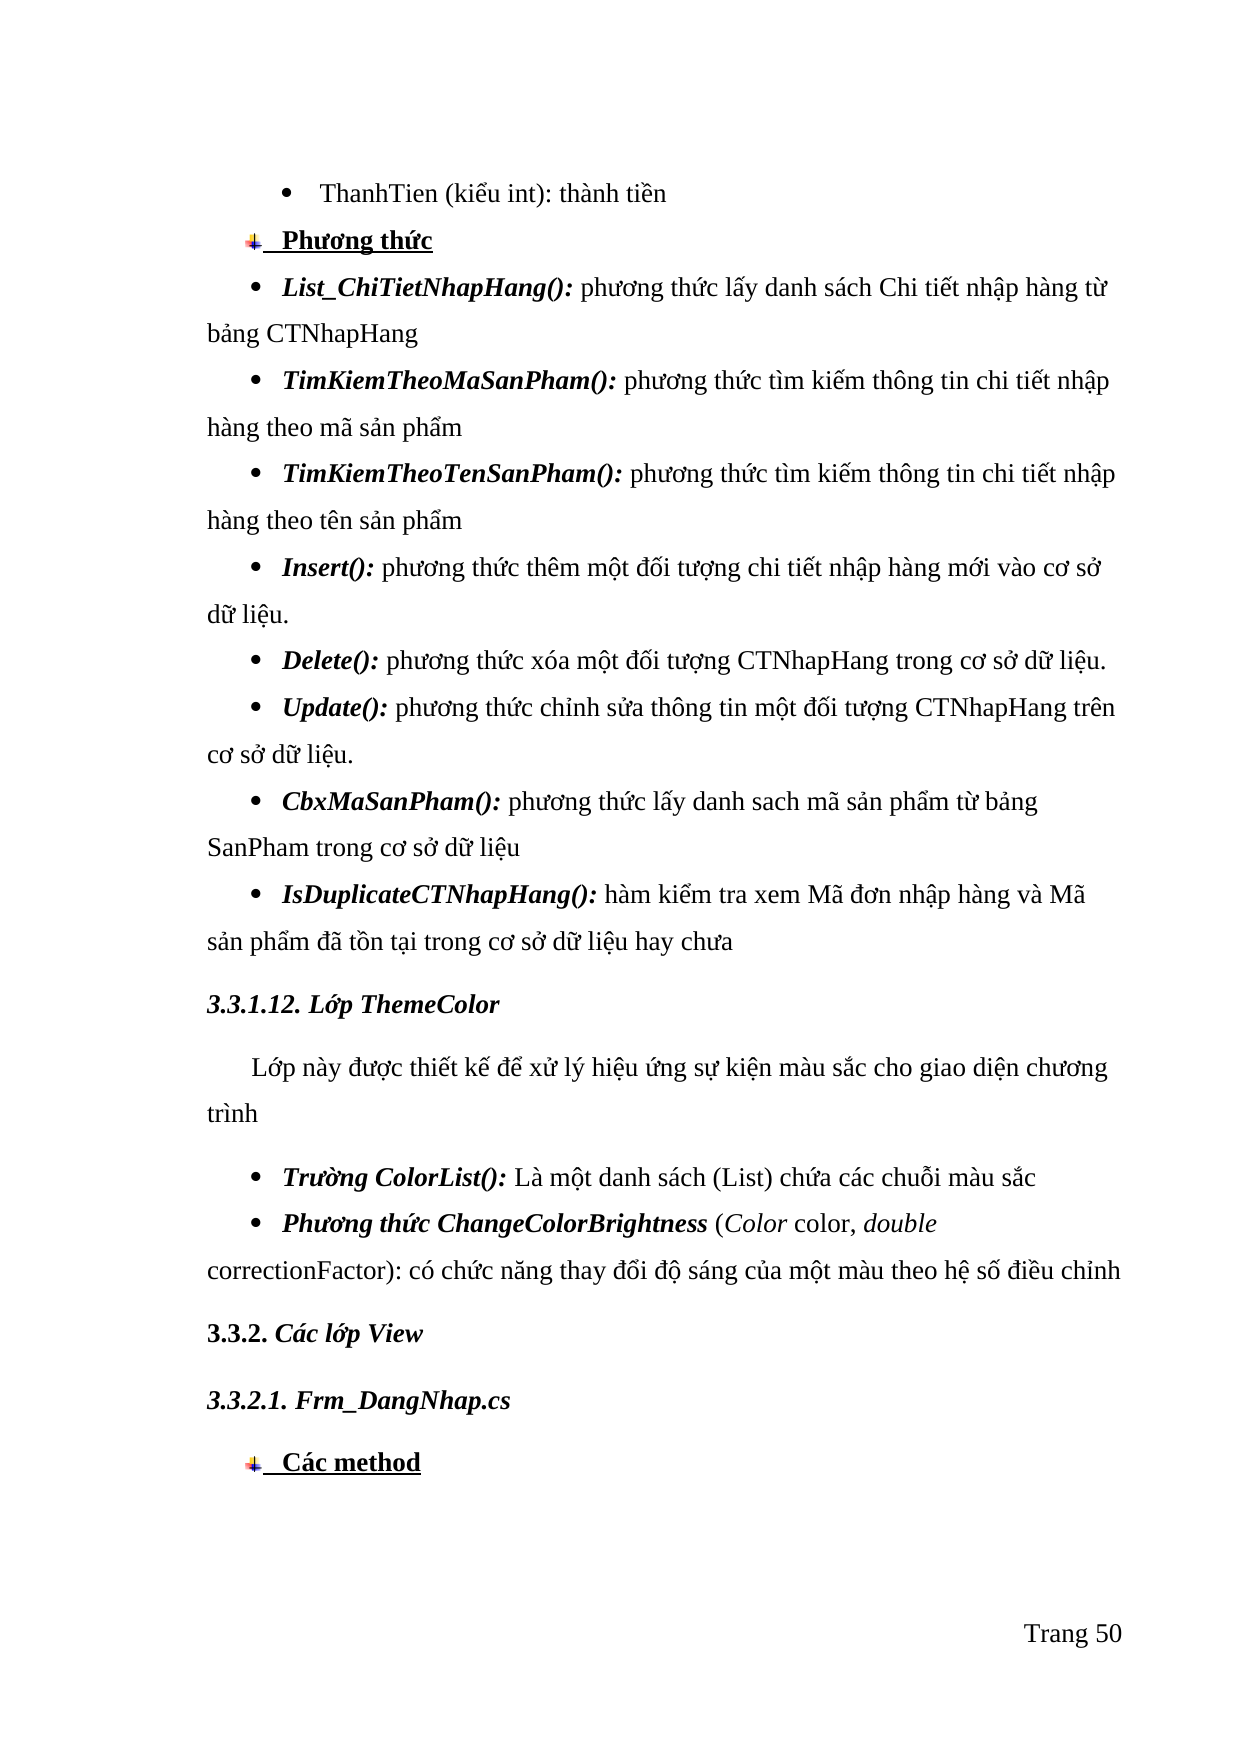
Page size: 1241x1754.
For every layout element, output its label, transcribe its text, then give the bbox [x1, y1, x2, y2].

list Insert(): phương thức thêm một đối tượng chi tiết nhập hàng mới vào cơ sở dữ liệu. [207, 551, 1122, 629]
list Delete(): phương thức xóa một đối tượng CTNhapHang trong cơ sở dữ liệu. [207, 644, 1122, 676]
subtitle Lớp ThemeColor [207, 988, 1122, 1019]
picture [245, 232, 262, 250]
list Trường ColorList(): Là một danh sách (List) chứa các chuỗi màu sắc [207, 1161, 1122, 1192]
list TimKiemTheoTenSanPham(): phương thức tìm kiếm thông tin chi tiết nhập hàng theo tên sản phẩm [207, 458, 1122, 536]
list TimKiemTheoMaSanPham(): phương thức tìm kiếm thông tin chi tiết nhập hàng theo mã sản phẩm [207, 364, 1122, 442]
list IsDuplicateCTNhapHang(): hàm kiểm tra xem Mã đơn nhập hàng và Mã sản phẩm đã tồn tại trong cơ sở dữ liệu hay chưa [207, 878, 1122, 956]
text Lớp này được thiết kế để xử lý hiệu ứng sự kiện màu sắc cho giao diện chương trình [207, 1051, 1122, 1128]
subtitle Các lớp View [207, 1318, 1122, 1349]
list Các method [244, 1446, 1122, 1477]
list Phương thức [244, 224, 1122, 255]
subtitle Frm_DangNhap.cs [207, 1384, 1122, 1415]
list CbxMaSanPham(): phương thức lấy danh sach mã sản phẩm từ bảng SanPham trong cơ sở dữ liệu [207, 785, 1122, 863]
list ThanhTien (kiểu int): thành tiền [282, 177, 1122, 208]
list Update(): phương thức chỉnh sửa thông tin một đối tượng CTNhapHang trên cơ sở dữ liệu. [207, 691, 1122, 769]
list List_ChiTietNhapHang(): phương thức lấy danh sách Chi tiết nhập hàng từ bảng CTNhapHang [207, 271, 1122, 349]
list Phương thức ChangeColorBrightness (Color color, double correctionFactor): có chức năng thay đổi độ sáng của một màu theo hệ số điều chỉnh [207, 1207, 1122, 1285]
picture [245, 1455, 262, 1472]
